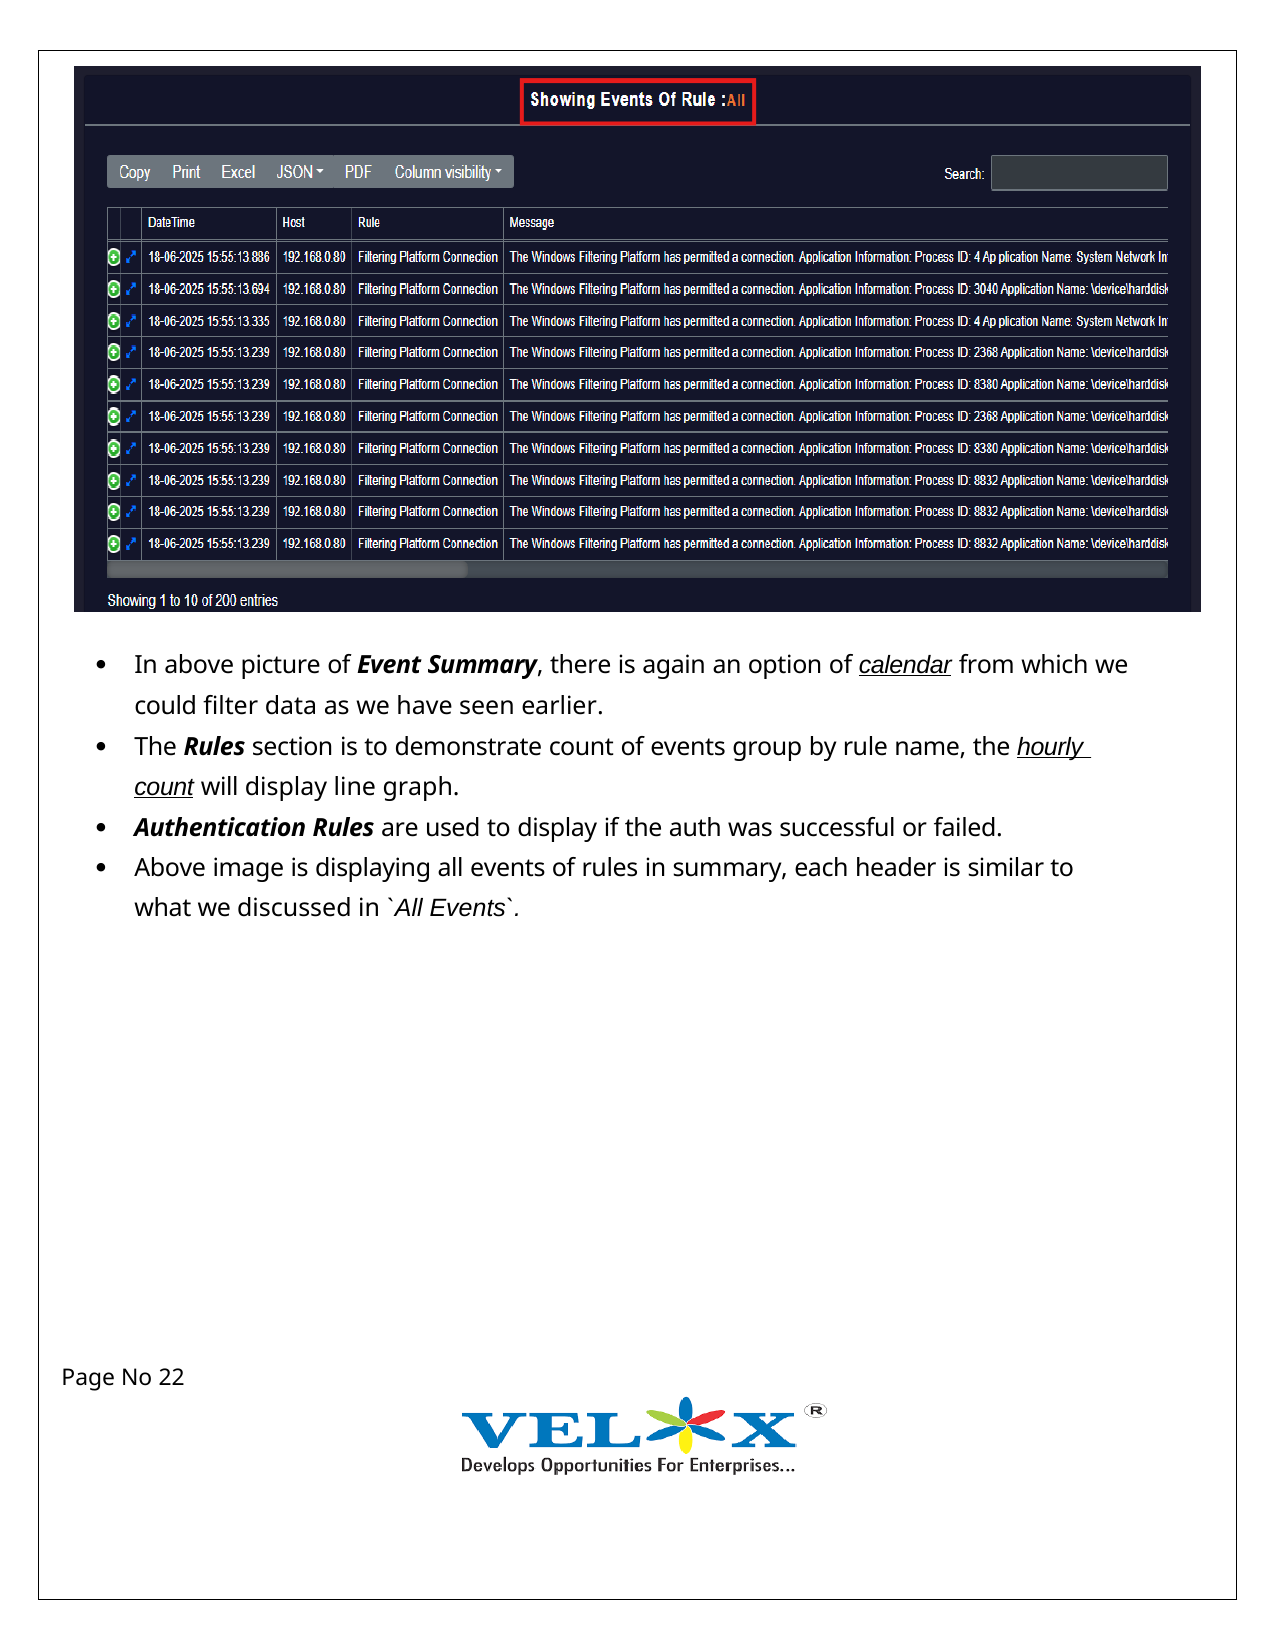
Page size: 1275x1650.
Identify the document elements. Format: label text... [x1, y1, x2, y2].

picture [433, 1392, 842, 1485]
list The Rules section is to demonstrate count of events group by rule name, the hourly count will display line graph. [97, 729, 1151, 803]
list Authentication Rules are used to display if the auth was successful or failed. [97, 809, 1236, 844]
picture [74, 66, 1201, 612]
list In above picture of Event Summary, there is again an option of calendar from which we could filter data as we have seen earlier. [97, 647, 1151, 722]
list Above image is displaying all events of rules in summary, each header is similar to what we discussed in `All Events`. [97, 850, 1120, 924]
